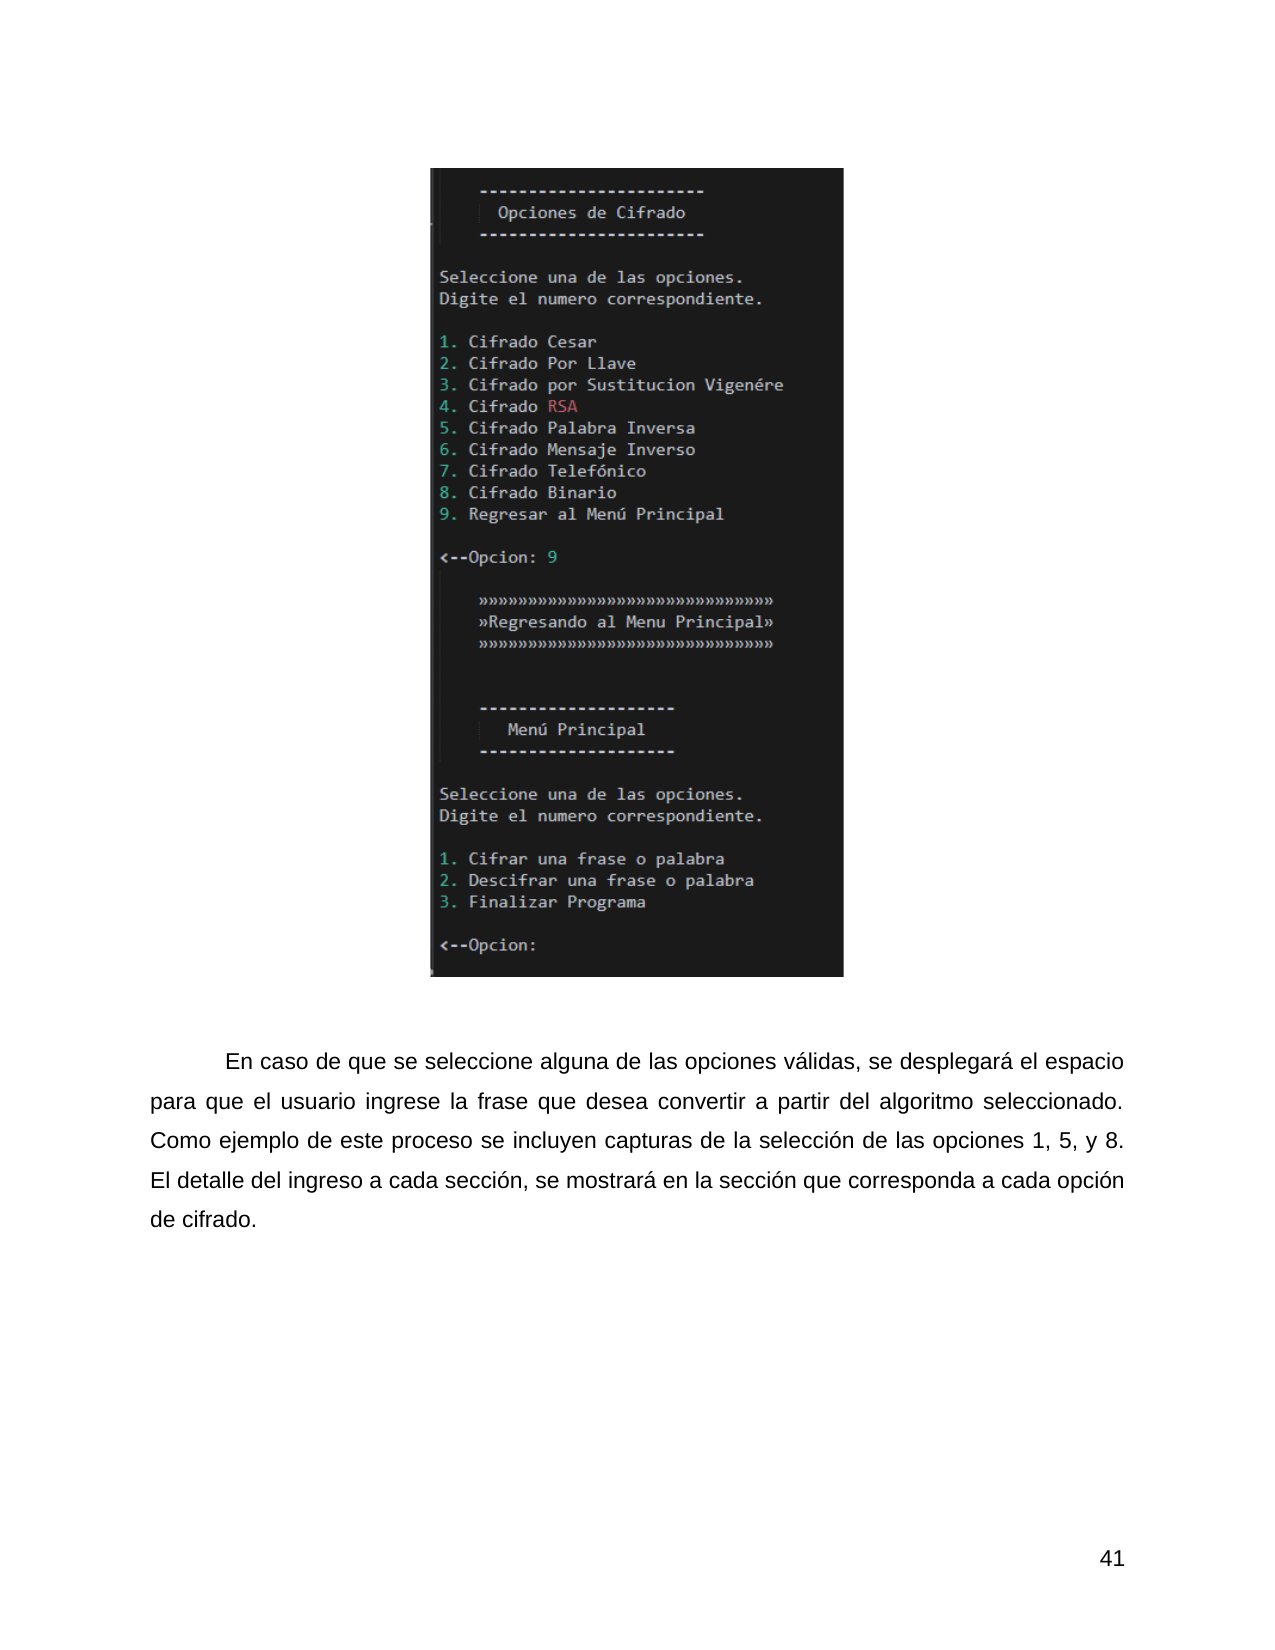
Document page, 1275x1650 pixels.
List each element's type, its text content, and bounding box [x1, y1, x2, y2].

text En caso de que se seleccione alguna de las opciones válidas, se desplegará el espacio para que el usuario ingrese la frase que desea convertir a partir del algoritmo seleccionado. Como ejemplo de este proceso se incluyen capturas de la selección de las opciones 1, 5, y 8. El detalle del ingreso a cada sección, se mostrará en la sección que corresponda a cada opción de cifrado. [150, 1048, 1125, 1232]
picture [430, 168, 844, 977]
